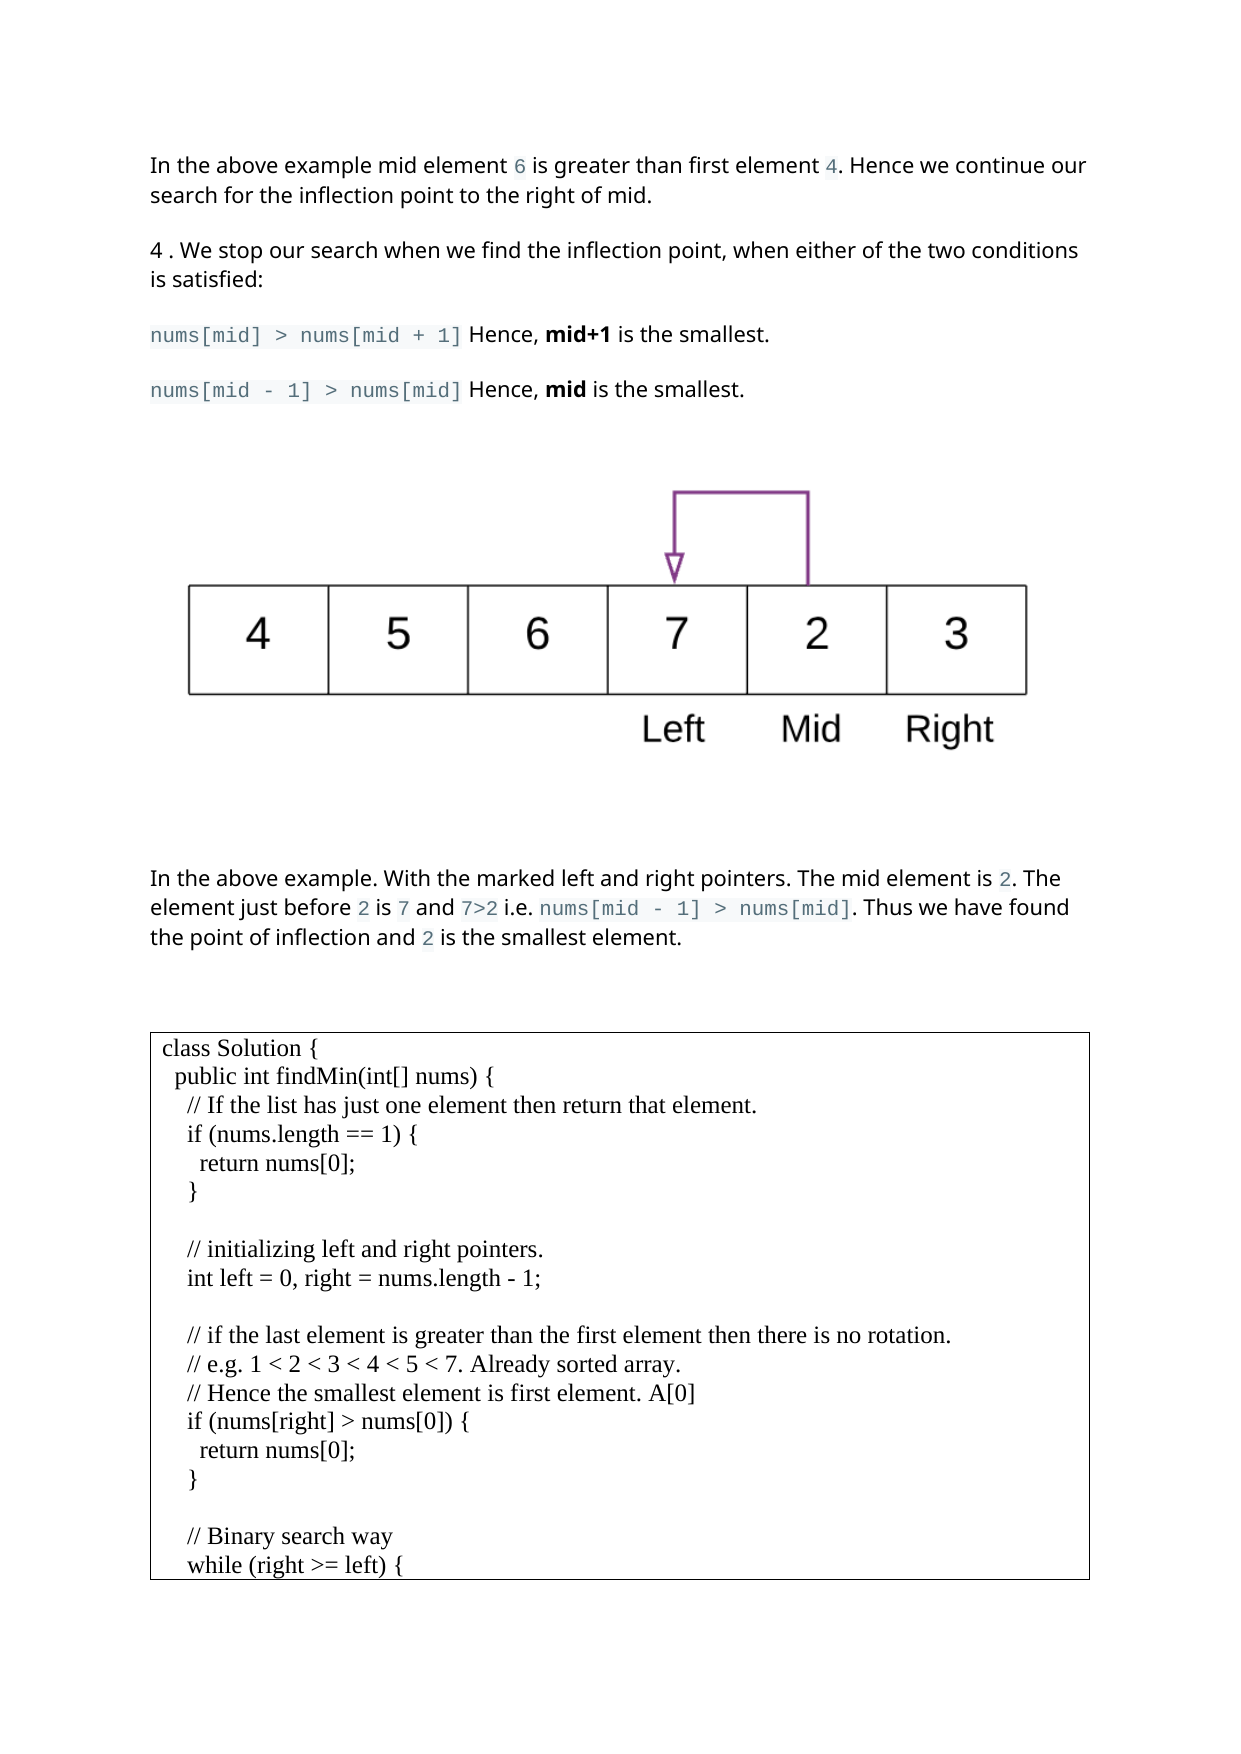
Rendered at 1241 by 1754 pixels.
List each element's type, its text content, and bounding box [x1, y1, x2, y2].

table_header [151, 1033, 1089, 1579]
text nums[mid] > nums[mid + 1] Hence, mid+1 is the smallest. [150, 319, 1090, 349]
text In the above example. With the marked left and right pointers. The mid element is 2. The element just before 2 is 7 and 7>2 i.e. nums[mid - 1] > nums[mid]. Thus we have found the point of inflection and 2 is the smallest element. [150, 863, 1090, 952]
text 4 . We stop our search when we find the inflection point, when either of the two conditions is satisfied: [150, 234, 1090, 294]
picture [150, 428, 1091, 863]
text nums[mid - 1] > nums[mid] Hence, mid is the smallest. [150, 374, 1090, 404]
text In the above example mid element 6 is greater than first element 4. Hence we continue our search for the inflection point to the right of mid. [150, 150, 1090, 209]
